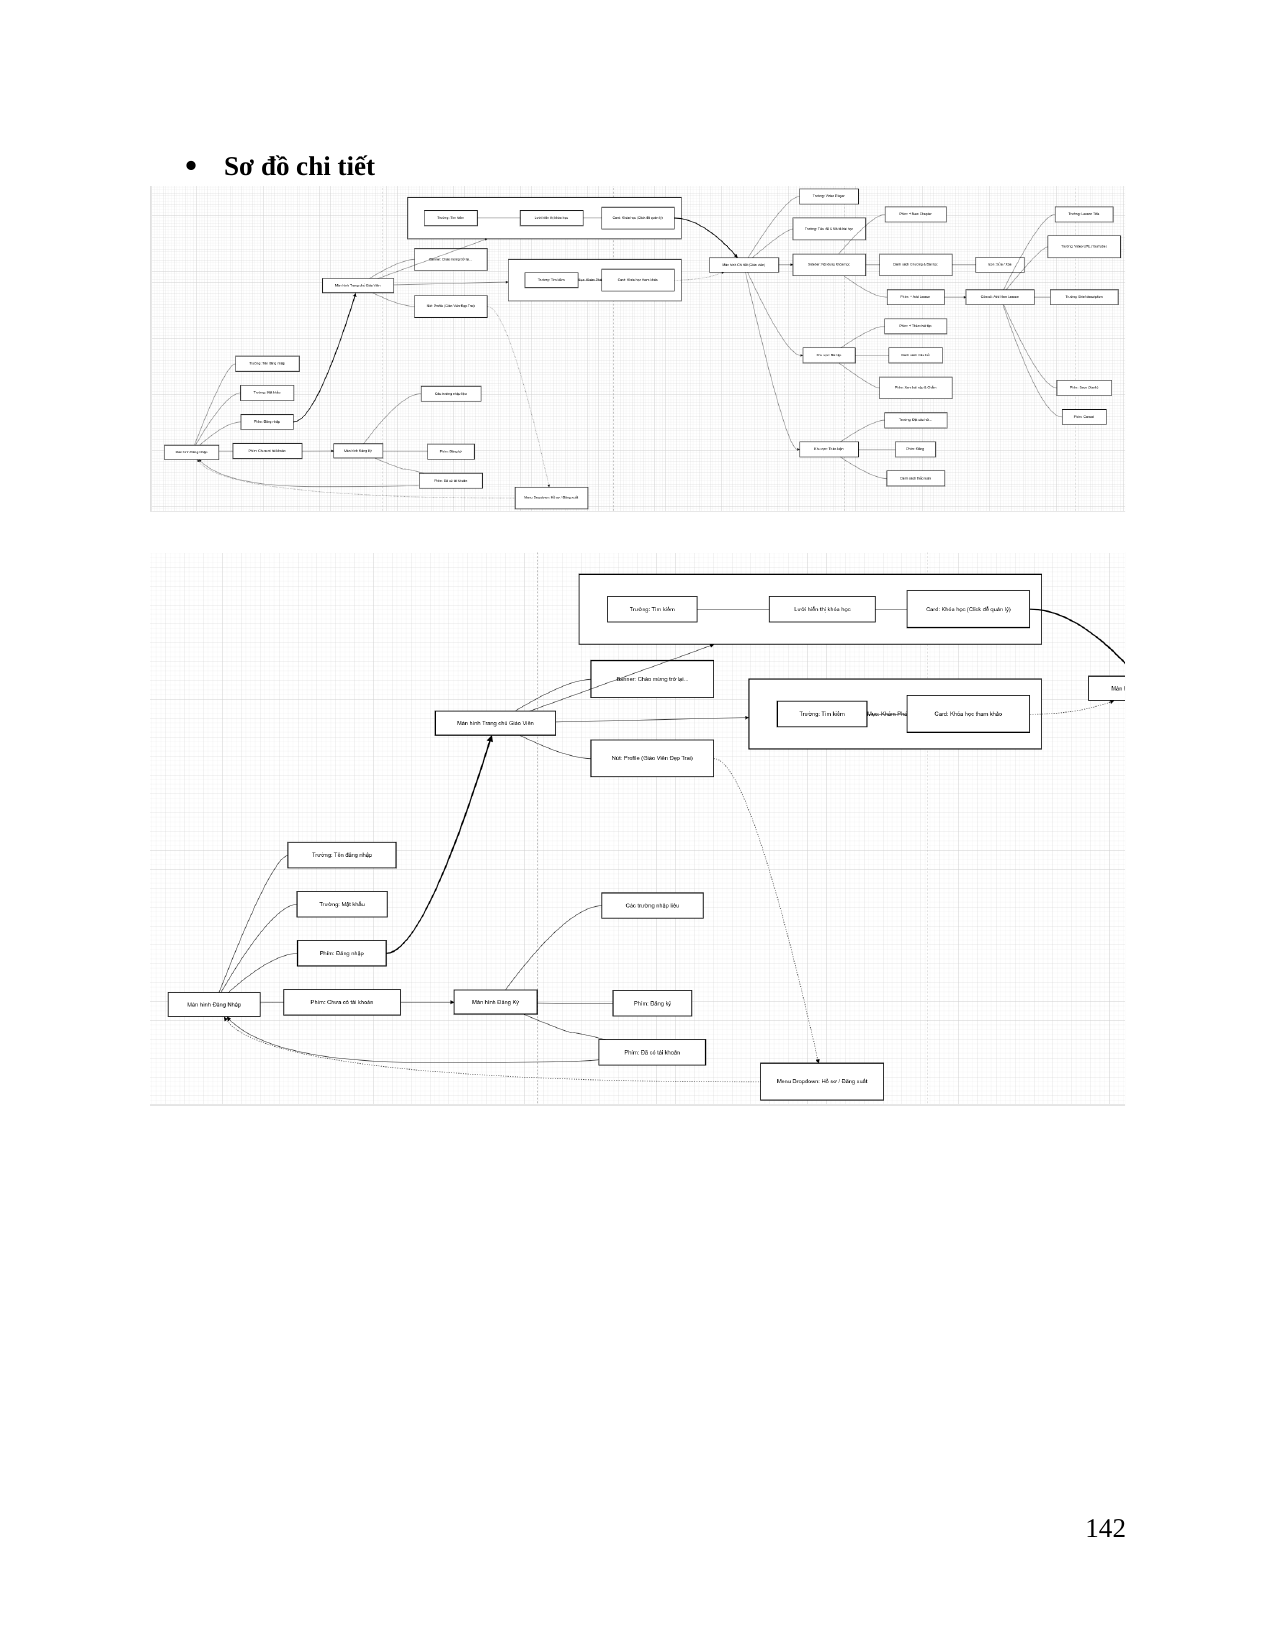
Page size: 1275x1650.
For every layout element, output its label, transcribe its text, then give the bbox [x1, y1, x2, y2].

list Sơ đồ chi tiết [186, 150, 1125, 181]
picture [150, 186, 1125, 512]
picture [150, 552, 1125, 1106]
